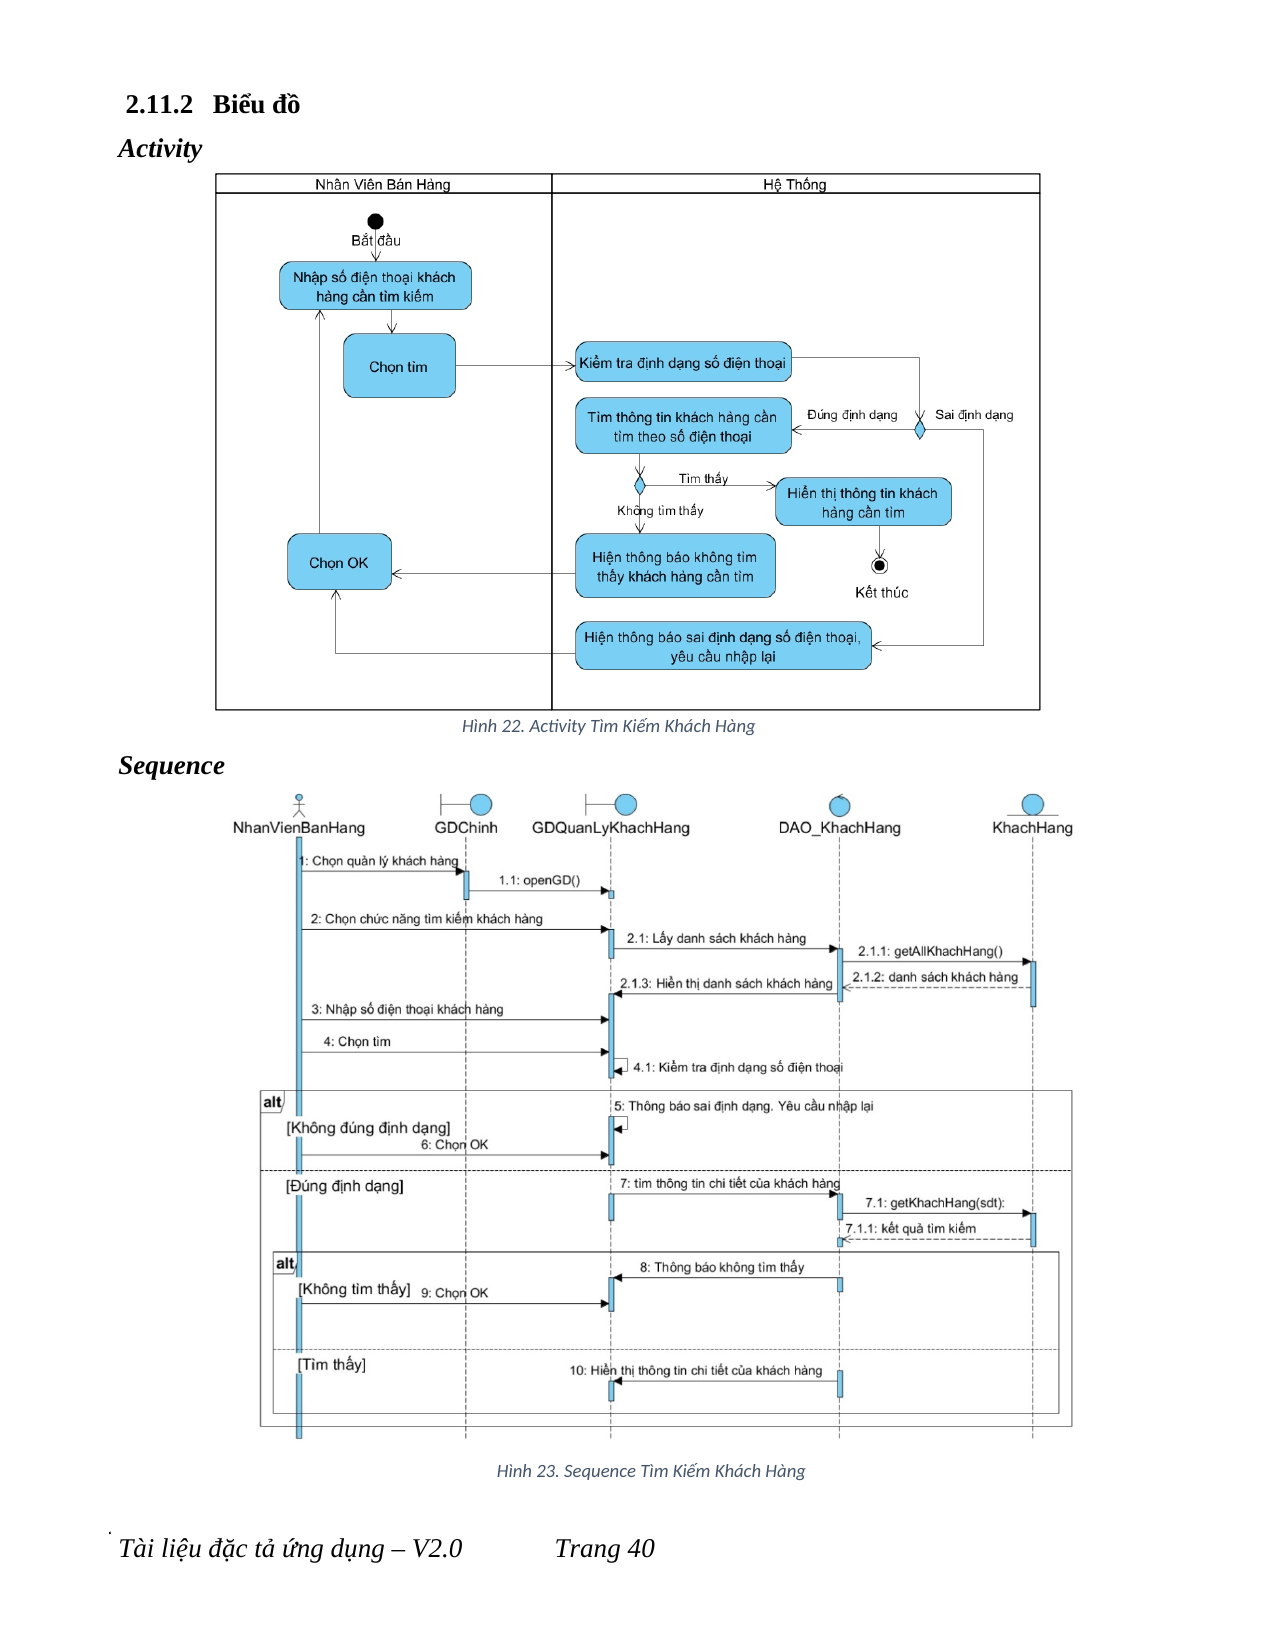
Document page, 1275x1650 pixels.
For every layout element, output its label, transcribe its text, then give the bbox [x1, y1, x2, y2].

text Hình 23. Sequence Tìm Kiếm Khách Hàng [118, 1459, 1186, 1482]
picture [212, 170, 1044, 713]
picture [225, 793, 1079, 1441]
text Biểu đồ [193, 89, 1186, 120]
text Activity [118, 132, 1186, 163]
